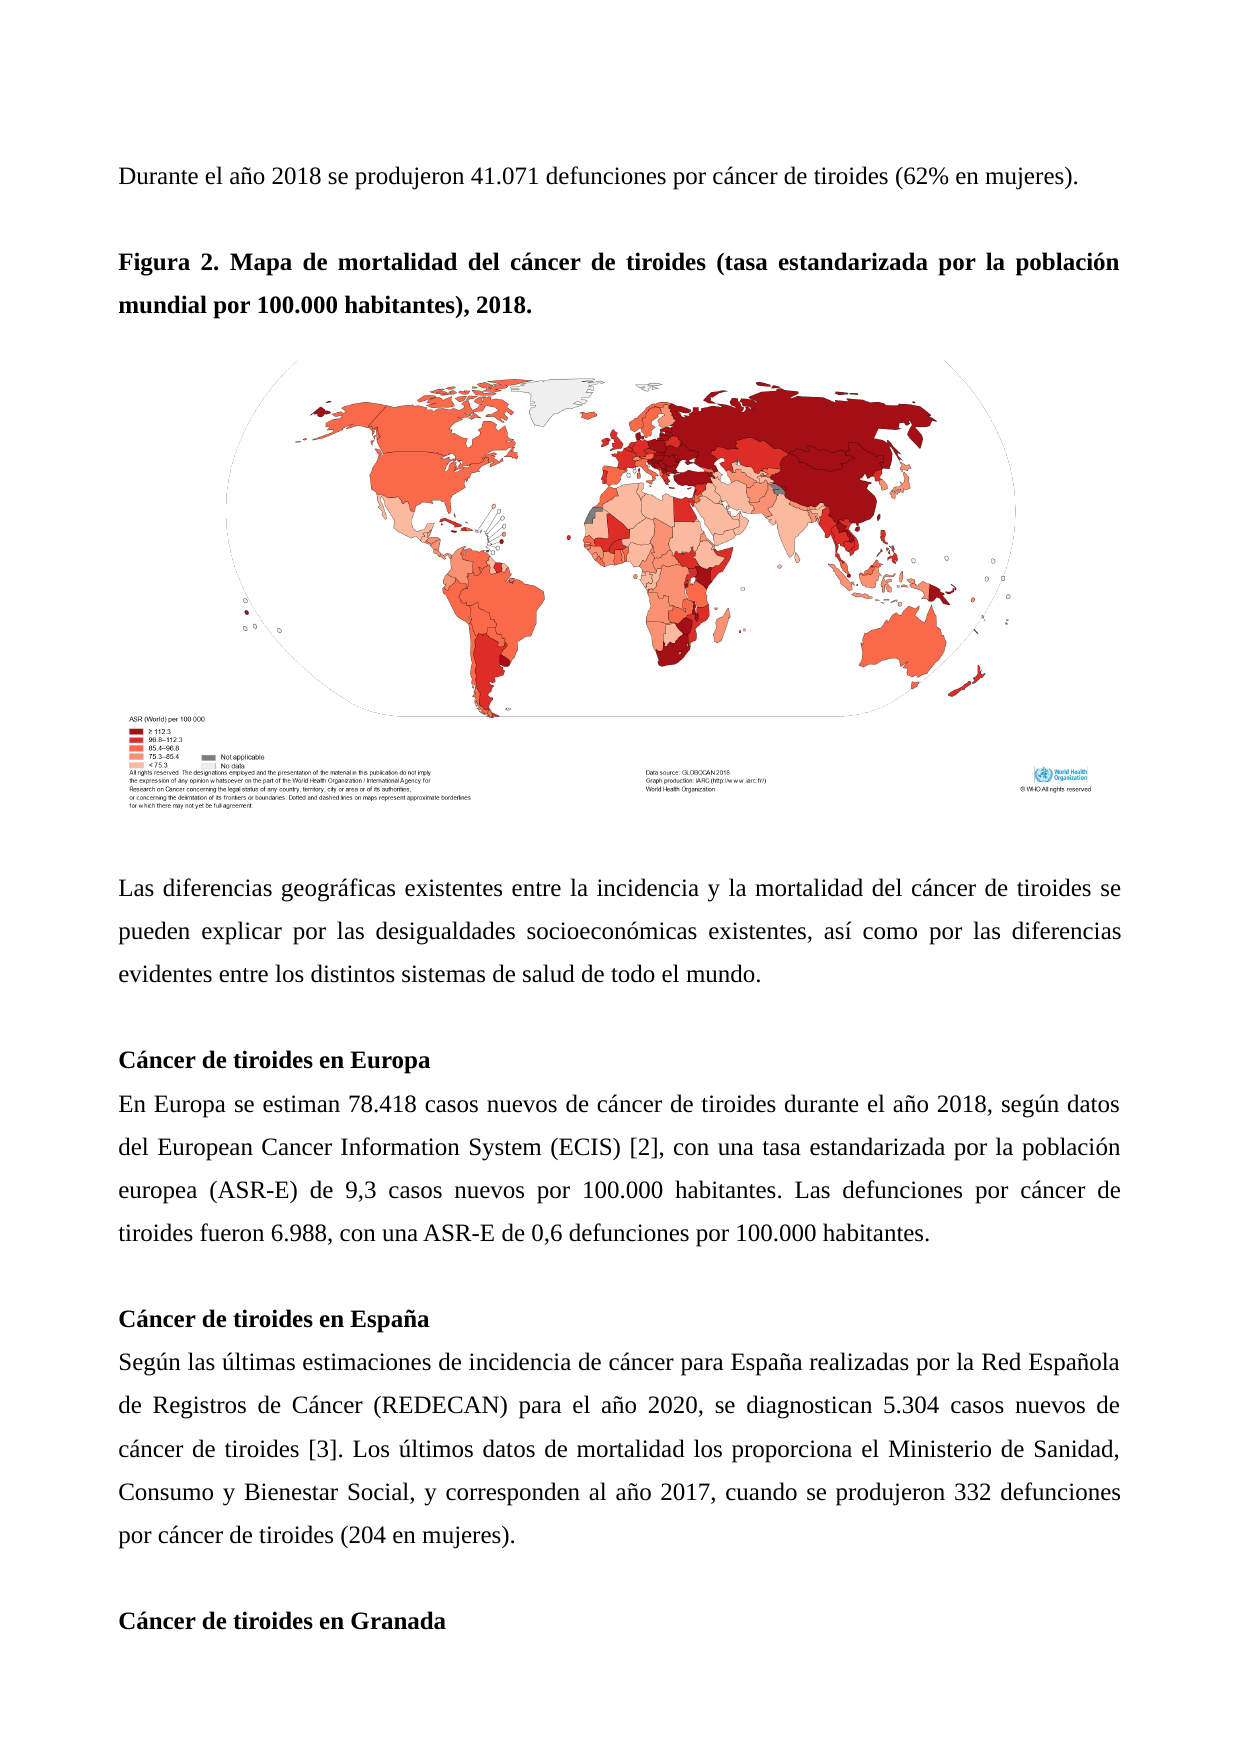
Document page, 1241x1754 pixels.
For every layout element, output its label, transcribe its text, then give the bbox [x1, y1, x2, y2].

text Las diferencias geográficas existentes entre la incidencia y la mortalidad del cáncer de tiroides se pueden explicar por las desigualdades socioeconómicas existentes, así como por las diferencias evidentes entre los distintos sistemas de salud de todo el mundo. [118, 873, 1122, 988]
text Durante el año 2018 se produjeron 41.071 defunciones por cáncer de tiroides (62% en mujeres). [118, 161, 1122, 190]
text Figura 2. Mapa de mortalidad del cáncer de tiroides (tasa estandarizada por la población mundial por 100.000 habitantes), 2018. [118, 247, 1122, 319]
text Cáncer de tiroides en Europa [118, 1046, 1122, 1074]
text Según las últimas estimaciones de incidencia de cáncer para España realizadas por la Red Española de Registros de Cáncer (REDECAN) para el año 2020, se diagnostican 5.304 casos nuevos de cáncer de tiroides [3]. Los últimos datos de mortalidad los proporciona el Ministerio de Sanidad, Consumo y Bienestar Social, y corresponden al año 2017, cuando se produjeron 332 defunciones por cáncer de tiroides (204 en mujeres). [118, 1347, 1122, 1549]
picture [118, 333, 1123, 816]
text Cáncer de tiroides en Granada [118, 1606, 1122, 1635]
text Cáncer de tiroides en España [118, 1304, 1122, 1333]
text En Europa se estiman 78.418 casos nuevos de cáncer de tiroides durante el año 2018, según datos del European Cancer Information System (ECIS) [2], con una tasa estandarizada por la población europea (ASR-E) de 9,3 casos nuevos por 100.000 habitantes. Las defunciones por cáncer de tiroides fueron 6.988, con una ASR-E de 0,6 defunciones por 100.000 habitantes. [118, 1089, 1122, 1247]
